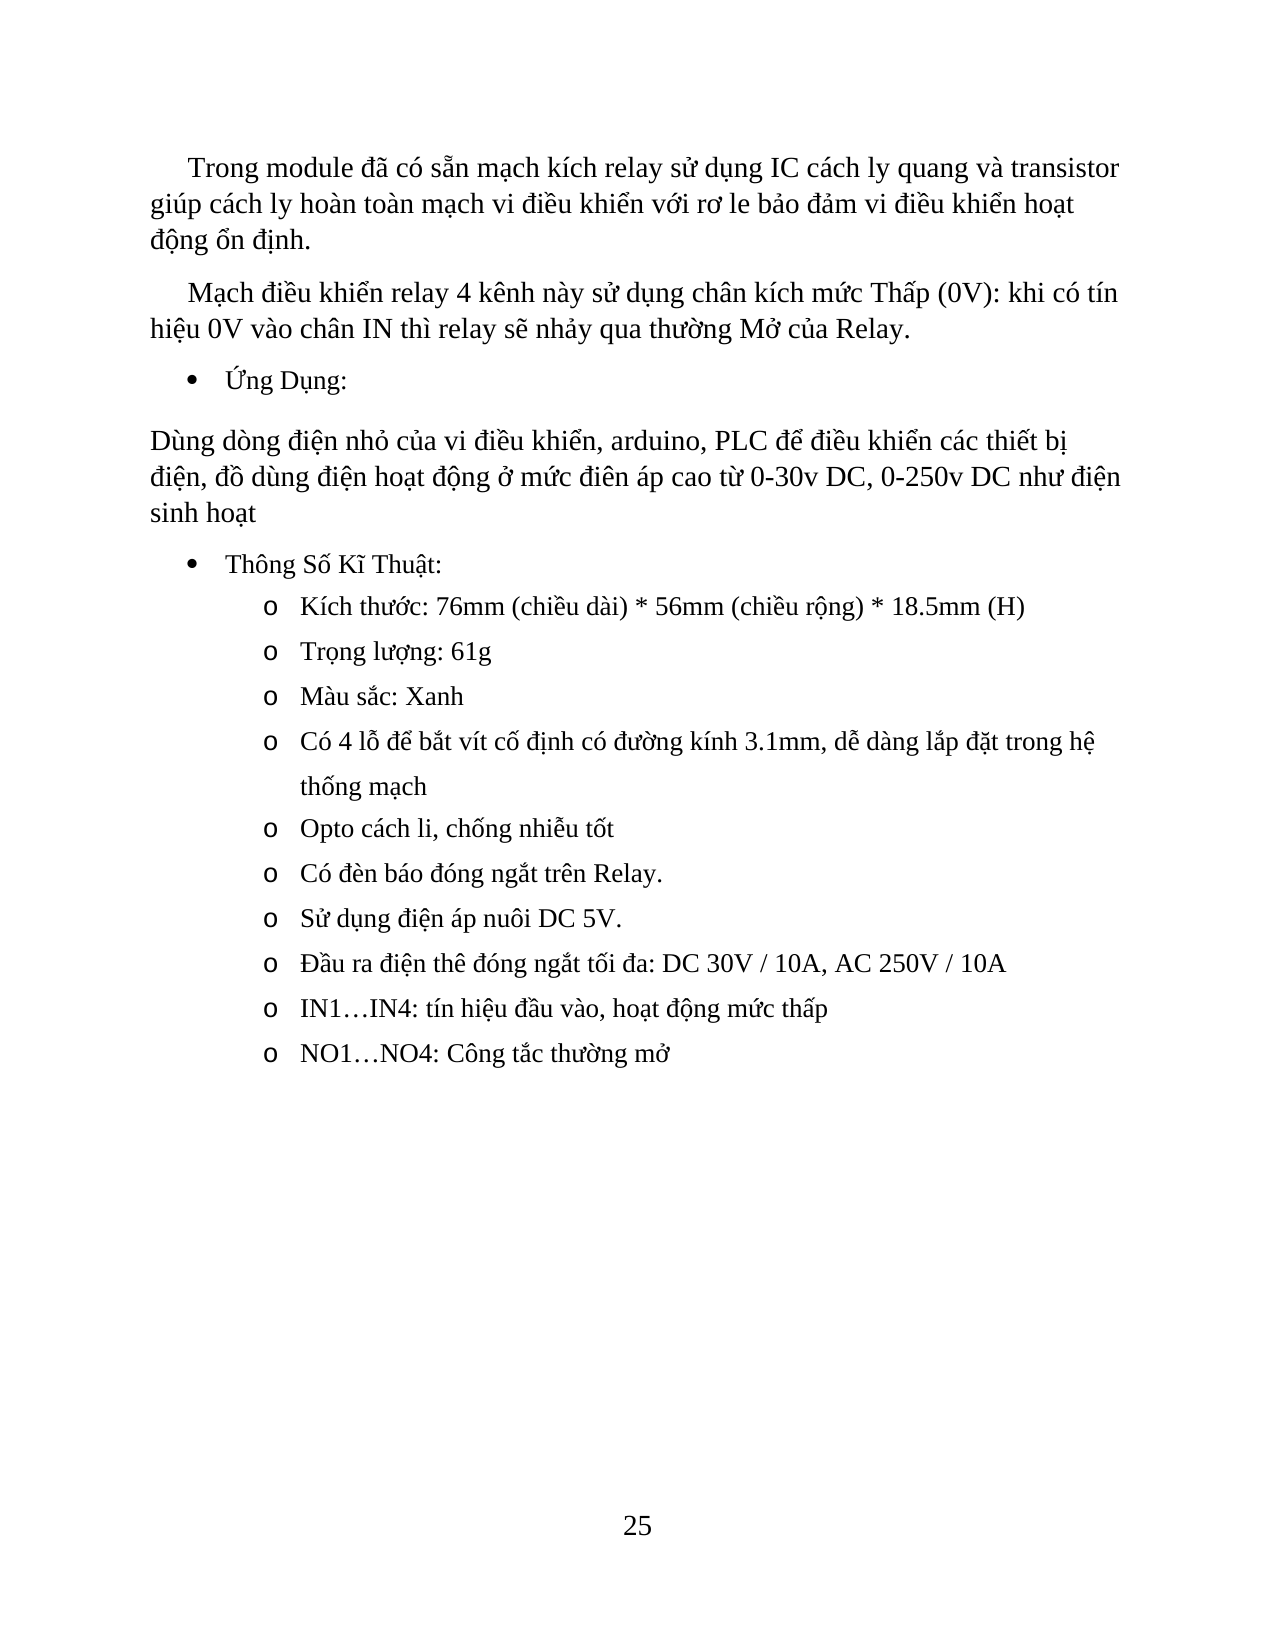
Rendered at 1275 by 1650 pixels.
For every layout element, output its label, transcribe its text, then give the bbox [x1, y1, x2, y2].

list Opto cách li, chống nhiễu tốt [262, 812, 1125, 845]
list Thông Số Kĩ Thuật: [187, 548, 1125, 579]
list Có đèn báo đóng ngắt trên Relay. [262, 857, 1125, 890]
list Kích thước: 76mm (chiều dài) * 56mm (chiều rộng) * 18.5mm (H) [262, 590, 1125, 624]
list Sử dụng điện áp nuôi DC 5V. [262, 902, 1125, 935]
list NO1…NO4: Công tắc thường mở [262, 1037, 1125, 1071]
list Màu sắc: Xanh [262, 680, 1125, 714]
list Có 4 lỗ để bắt vít cố định có đường kính 3.1mm, dễ dàng lắp đặt trong hệ thống mạch [262, 726, 1125, 801]
list Đầu ra điện thê đóng ngắt tối đa: DC 30V / 10A, AC 250V / 10A [262, 947, 1125, 981]
list IN1…IN4: tín hiệu đầu vào, hoạt động mức thấp [262, 992, 1125, 1026]
list Ứng Dụng: [187, 364, 1125, 395]
text Trong module đã có sẵn mạch kích relay sử dụng IC cách ly quang và transistor giúp cách ly hoàn toàn mạch vi điều khiển với rơ le bảo đảm vi điều khiển hoạt động ổn định. [150, 150, 1125, 256]
text Mạch điều khiển relay 4 kênh này sử dụng chân kích mức Thấp (0V): khi có tín hiệu 0V vào chân IN thì relay sẽ nhảy qua thường Mở của Relay. [150, 275, 1125, 345]
list Trọng lượng: 61g [262, 635, 1125, 669]
text Dùng dòng điện nhỏ của vi điều khiển, arduino, PLC để điều khiển các thiết bị điện, đồ dùng điện hoạt động ở mức điên áp cao từ 0-30v DC, 0-250v DC như điện sinh hoạt [150, 423, 1125, 529]
